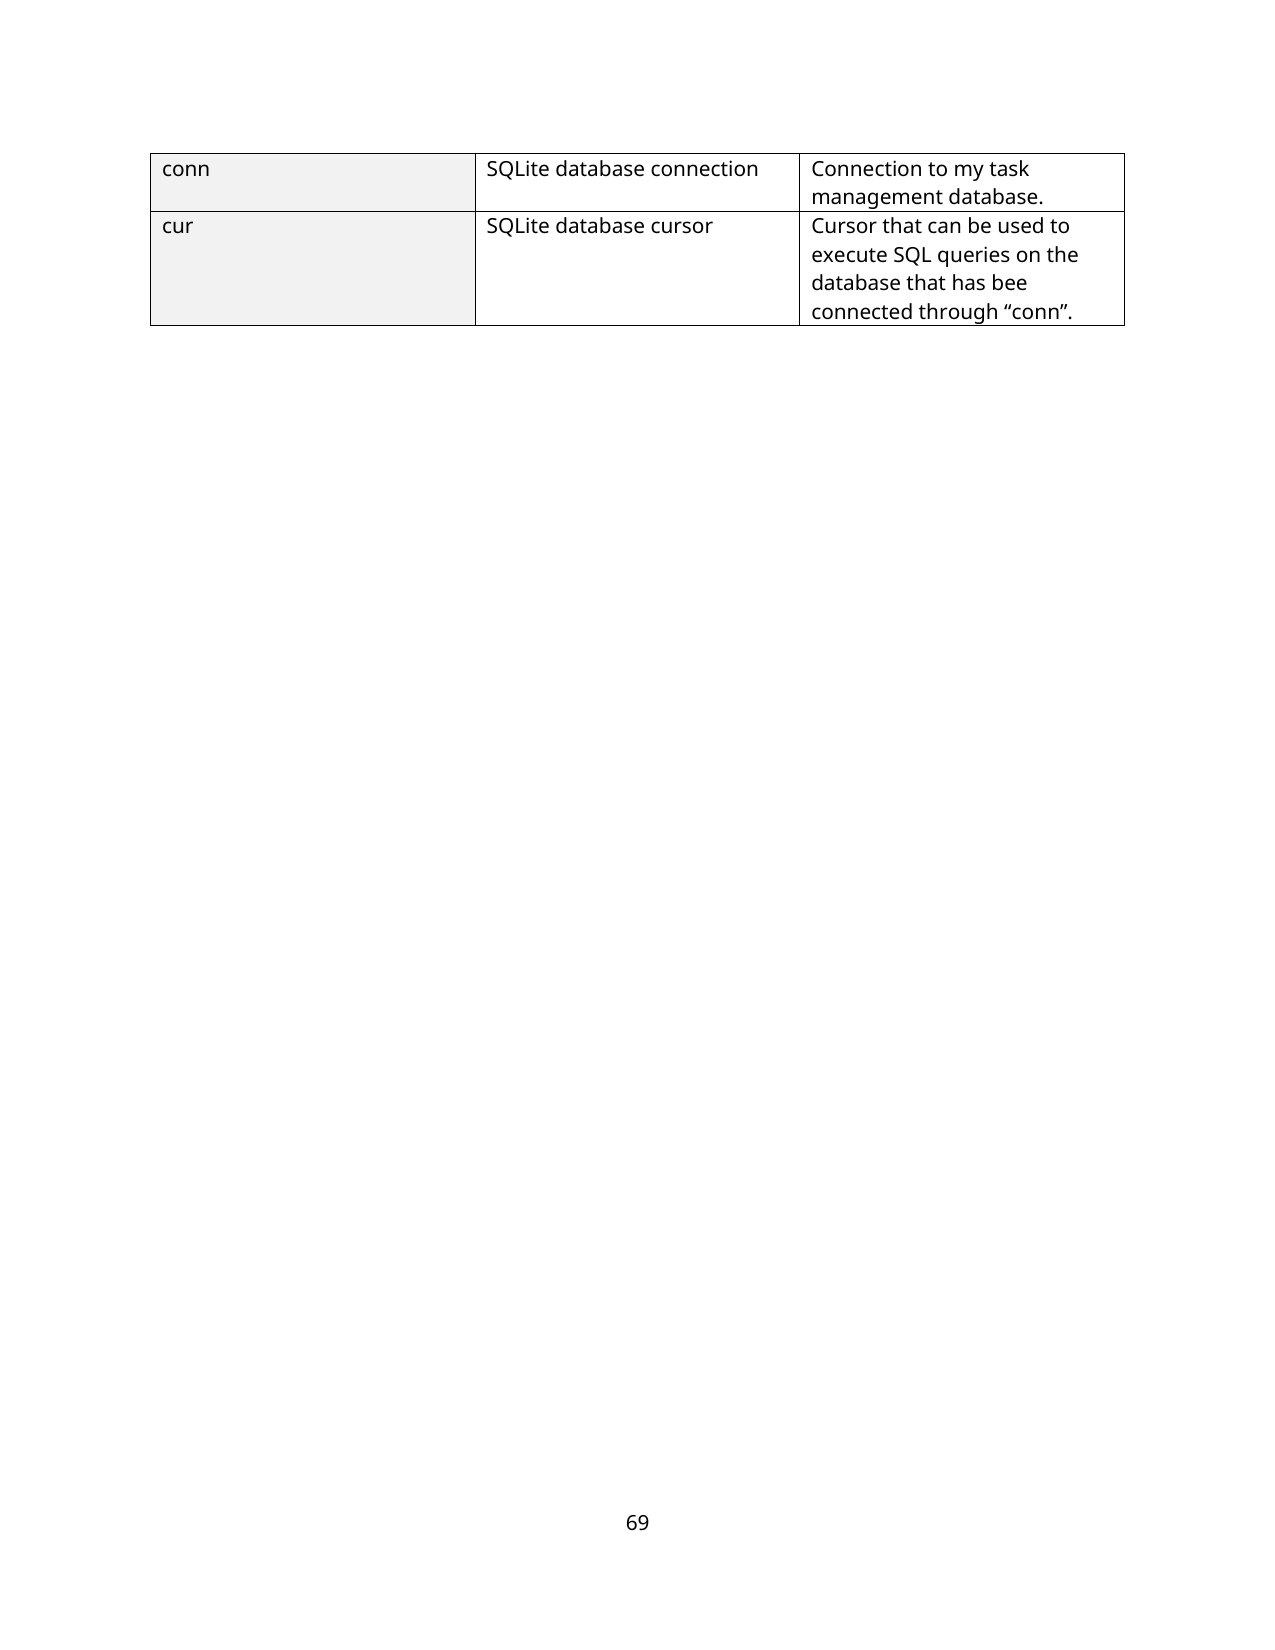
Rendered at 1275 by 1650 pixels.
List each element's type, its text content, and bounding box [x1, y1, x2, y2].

table_cell Cursor that can be used to execute SQL queries on the database that has bee connected through “conn”. [800, 212, 1124, 325]
table_cell conn [151, 154, 475, 211]
table_cell SQLite database connection [476, 154, 799, 211]
table_cell SQLite database cursor [476, 212, 799, 325]
table_cell Connection to my task management database. [800, 154, 1124, 211]
table_cell cur [151, 212, 475, 325]
